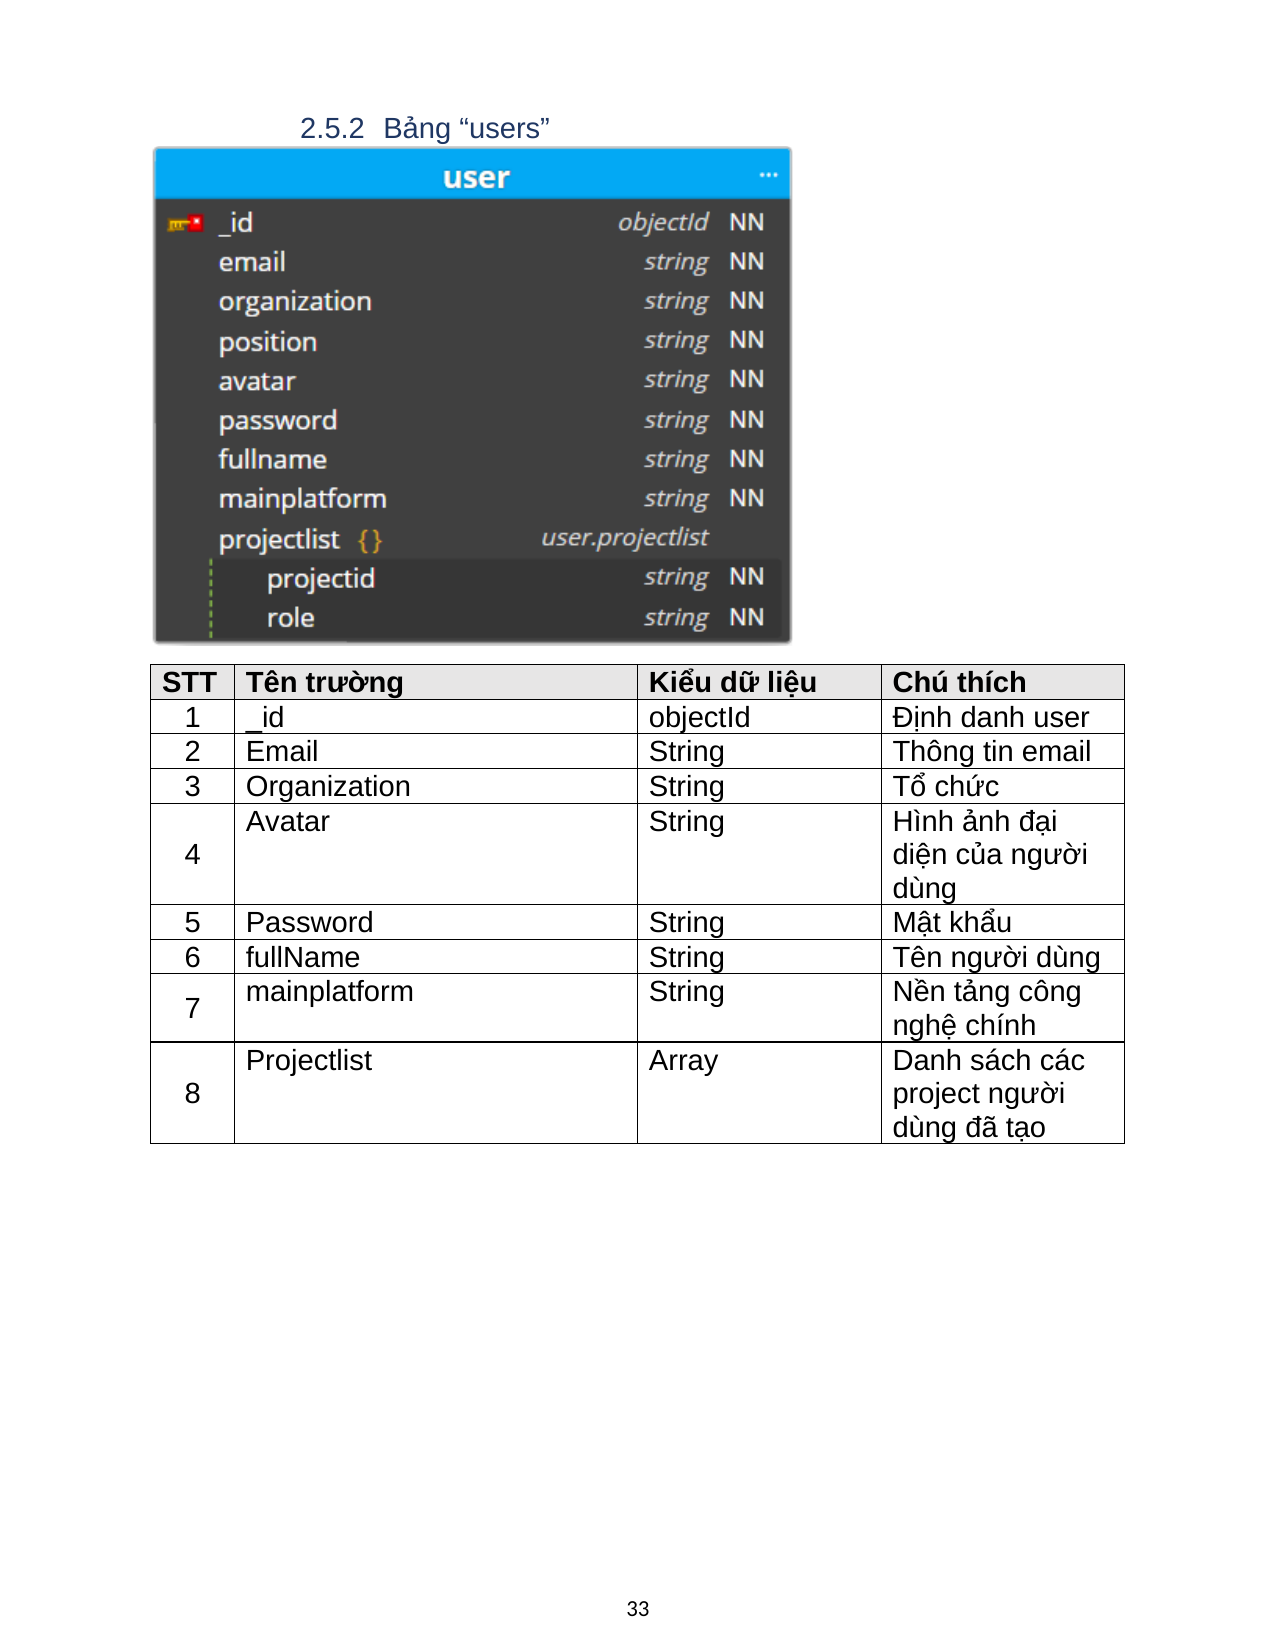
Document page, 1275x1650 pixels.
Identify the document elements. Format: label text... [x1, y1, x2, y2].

table_cell 2 [151, 734, 234, 768]
table_cell fullName [235, 940, 637, 973]
table_cell Array [638, 1043, 881, 1143]
table_header STT [151, 665, 234, 699]
table_cell 1 [151, 700, 234, 733]
table_cell Tổ chức [882, 769, 1124, 802]
table_cell Thông tin email [882, 734, 1124, 768]
table_cell objectId [638, 700, 881, 733]
table_cell Avatar [235, 804, 637, 904]
table_cell _id [235, 700, 637, 733]
table_cell String [638, 804, 881, 904]
table_cell 3 [151, 769, 234, 802]
table_cell 6 [151, 940, 234, 973]
table_cell String [638, 940, 881, 973]
subtitle 2.5.2 Bảng “users” [225, 111, 1125, 144]
table_cell 4 [151, 804, 234, 904]
table_header Chú thích [882, 665, 1124, 699]
table_cell Nền tảng công nghệ chính [882, 974, 1124, 1041]
table_cell Projectlist [235, 1043, 637, 1143]
table_cell Organization [235, 769, 637, 802]
picture [150, 146, 793, 646]
table_cell 5 [151, 905, 234, 939]
table_cell Định danh user [882, 700, 1124, 733]
table_cell 8 [151, 1043, 234, 1143]
table_cell mainplatform [235, 974, 637, 1041]
table_cell Hình ảnh đại diện của người dùng [882, 804, 1124, 904]
table_cell Tên người dùng [882, 940, 1124, 973]
table_cell String [638, 769, 881, 802]
table_cell String [638, 974, 881, 1041]
table_cell Password [235, 905, 637, 939]
table_cell Danh sách các project người dùng đã tạo [882, 1043, 1124, 1143]
table_header Tên trường [235, 665, 637, 699]
table_cell 7 [151, 974, 234, 1041]
table_cell String [638, 905, 881, 939]
table_cell Email [235, 734, 637, 768]
table_cell Mật khẩu [882, 905, 1124, 939]
table_header Kiểu dữ liệu [638, 665, 881, 699]
table_cell String [638, 734, 881, 768]
